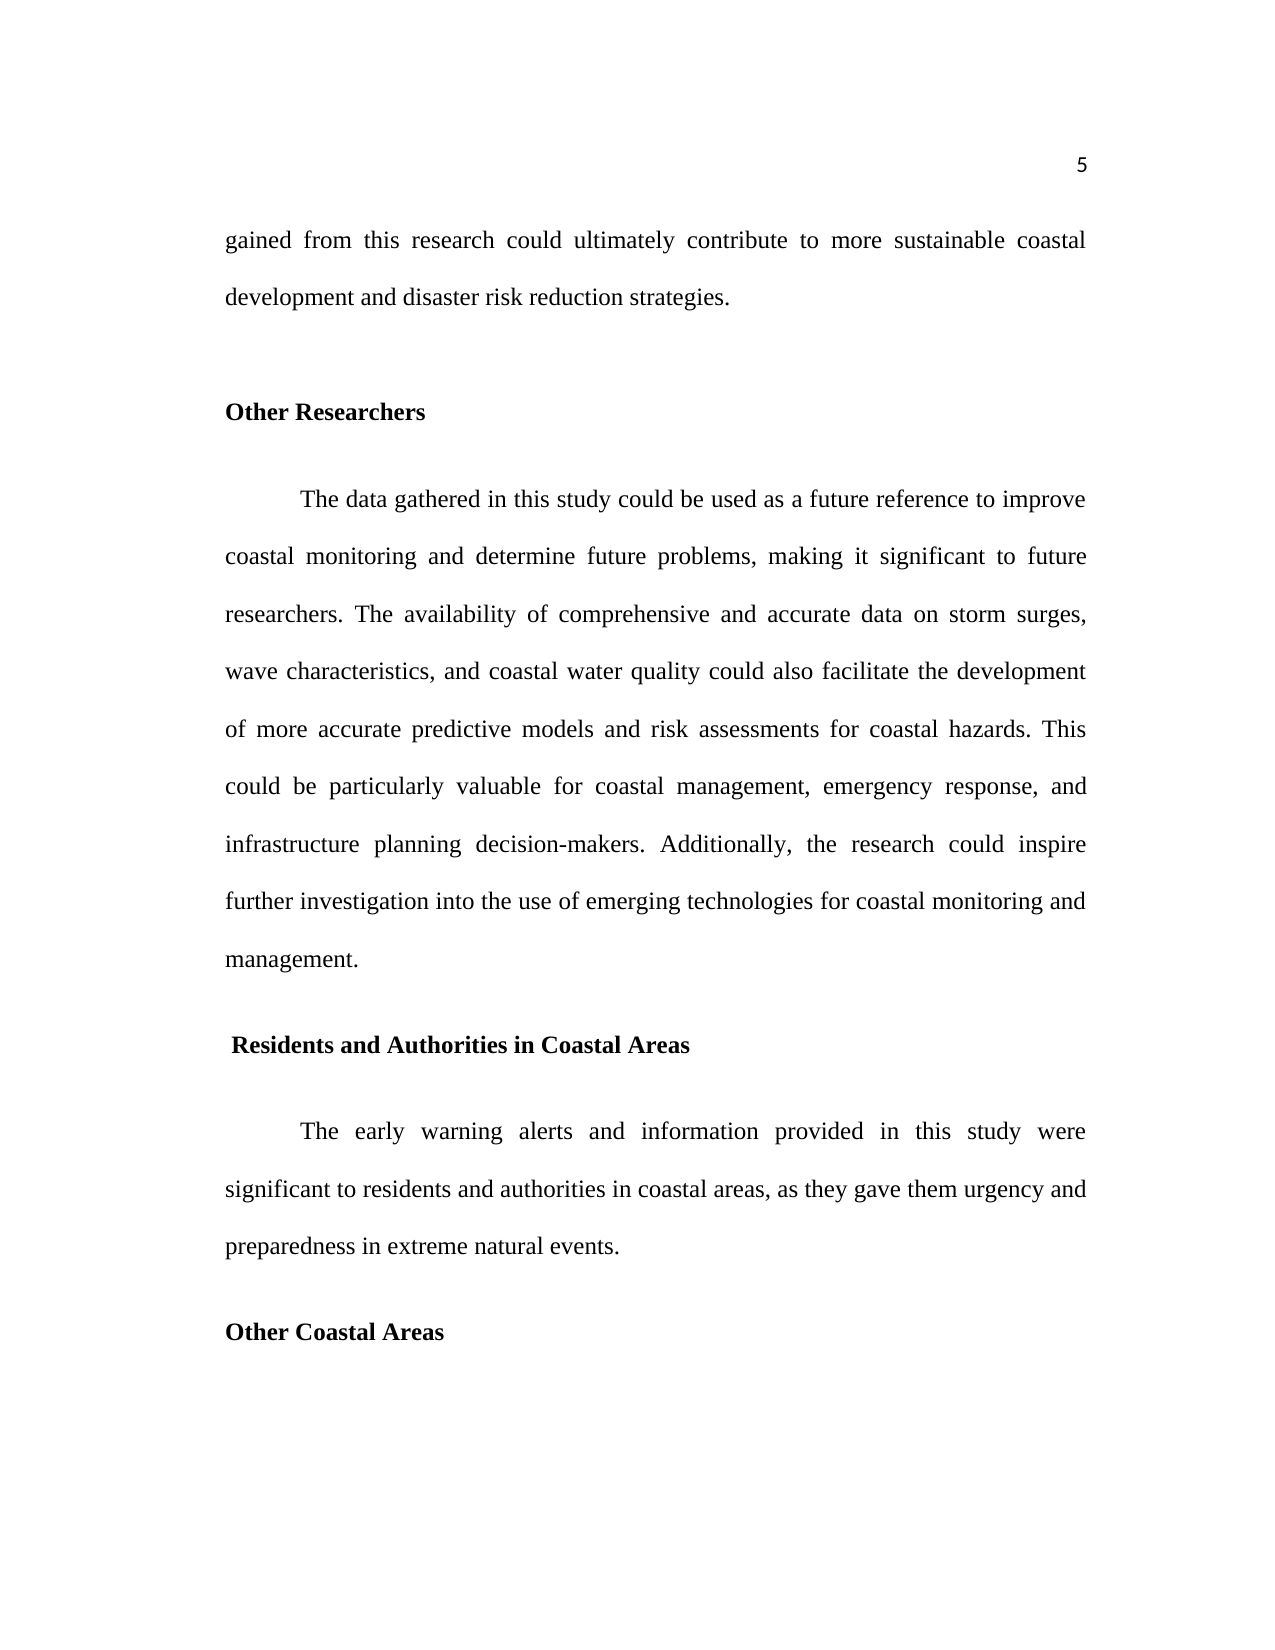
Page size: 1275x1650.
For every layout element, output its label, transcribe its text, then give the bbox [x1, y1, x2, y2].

text Other Researchers [225, 397, 1087, 426]
text The early warning alerts and information provided in this study were significant to residents and authorities in coastal areas, as they gave them urgency and preparedness in extreme natural events. [225, 1116, 1087, 1260]
text Residents and Authorities in Coastal Areas [225, 1030, 1087, 1059]
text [225, 225, 1087, 311]
text The data gathered in this study could be used as a future reference to improve coastal monitoring and determine future problems, making it significant to future researchers. The availability of comprehensive and accurate data on storm surges, wave characteristics, and coastal water quality could also facilitate the development of more accurate predictive models and risk assessments for coastal hazards. This could be particularly valuable for coastal management, emergency response, and infrastructure planning decision-makers. Additionally, the research could inspire further investigation into the use of emerging technologies for coastal monitoring and management. [225, 484, 1087, 972]
text Other Coastal Areas [225, 1317, 1087, 1346]
